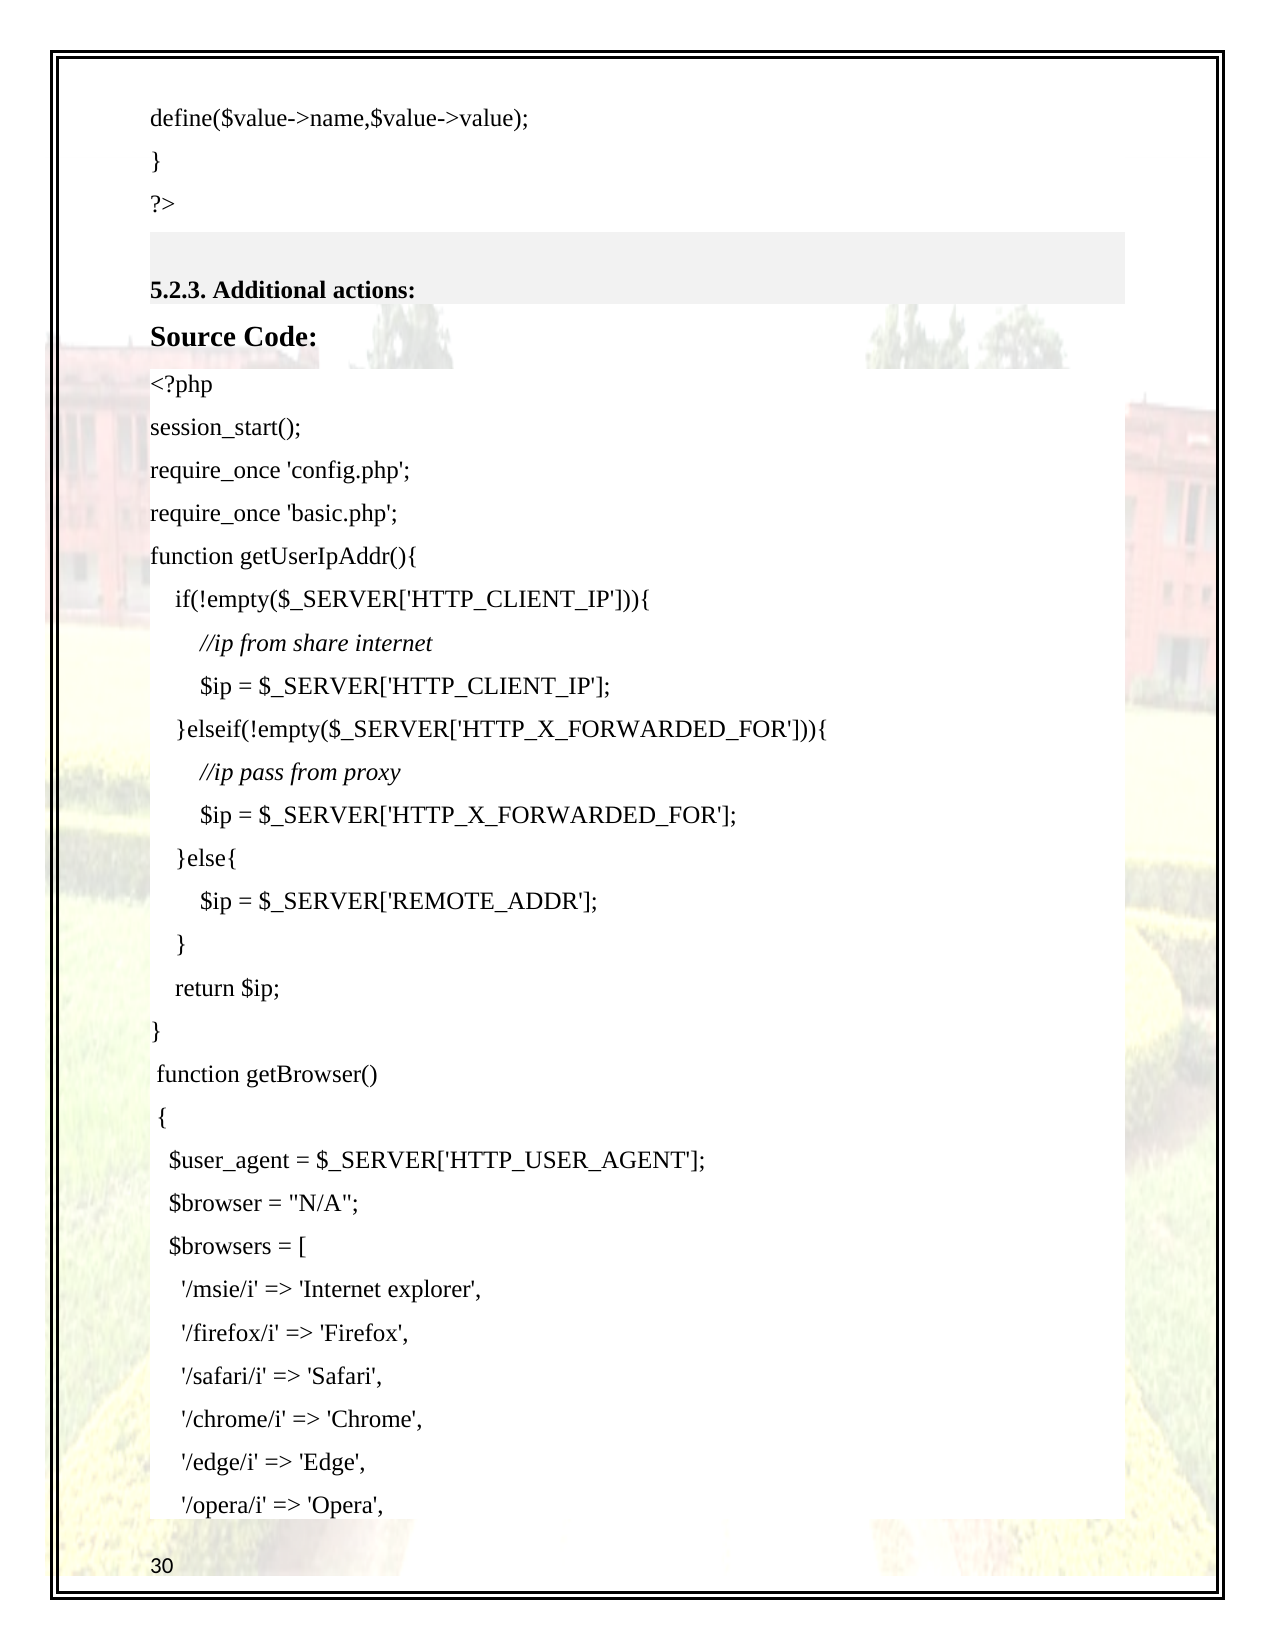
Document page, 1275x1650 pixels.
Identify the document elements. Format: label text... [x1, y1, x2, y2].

text if(!empty($_SERVER['HTTP_CLIENT_IP'])){ [150, 584, 1125, 613]
text 5.2.3. Additional actions: [150, 276, 1125, 304]
text $user_agent = $_SERVER['HTTP_USER_AGENT']; [150, 1145, 1125, 1174]
text '/edge/i' => 'Edge', [150, 1447, 1125, 1476]
text return $ip; [150, 973, 1125, 1001]
text function getBrowser() [150, 1059, 1125, 1088]
text $browser = "N/A"; [150, 1188, 1125, 1217]
text } [150, 929, 1125, 958]
text $ip = $_SERVER['REMOTE_ADDR']; [150, 886, 1125, 915]
text $browsers = [ [150, 1231, 1125, 1260]
text } [150, 146, 1125, 175]
text <?php [150, 369, 1125, 398]
text }else{ [150, 843, 1125, 872]
text $ip = $_SERVER['HTTP_X_FORWARDED_FOR']; [150, 800, 1125, 829]
text Source Code: [150, 319, 1125, 352]
text require_once 'basic.php'; [150, 498, 1125, 527]
text //ip from share internet [150, 628, 1125, 656]
text '/firefox/i' => 'Firefox', [150, 1318, 1125, 1346]
text session_start(); [150, 412, 1125, 441]
text '/msie/i' => 'Internet explorer', [150, 1274, 1125, 1303]
text '/opera/i' => 'Opera', [150, 1490, 1125, 1519]
text ?> [150, 189, 1125, 218]
text { [150, 1102, 1125, 1131]
text '/safari/i' => 'Safari', [150, 1361, 1125, 1389]
text //ip pass from proxy [150, 757, 1125, 786]
text function getUserIpAddr(){ [150, 541, 1125, 570]
text }elseif(!empty($_SERVER['HTTP_X_FORWARDED_FOR'])){ [150, 714, 1125, 743]
text } [150, 1016, 1125, 1044]
text define($value->name,$value->value); [150, 103, 1125, 132]
text require_once 'config.php'; [150, 455, 1125, 484]
text '/chrome/i' => 'Chrome', [150, 1404, 1125, 1433]
text $ip = $_SERVER['HTTP_CLIENT_IP']; [150, 671, 1125, 699]
